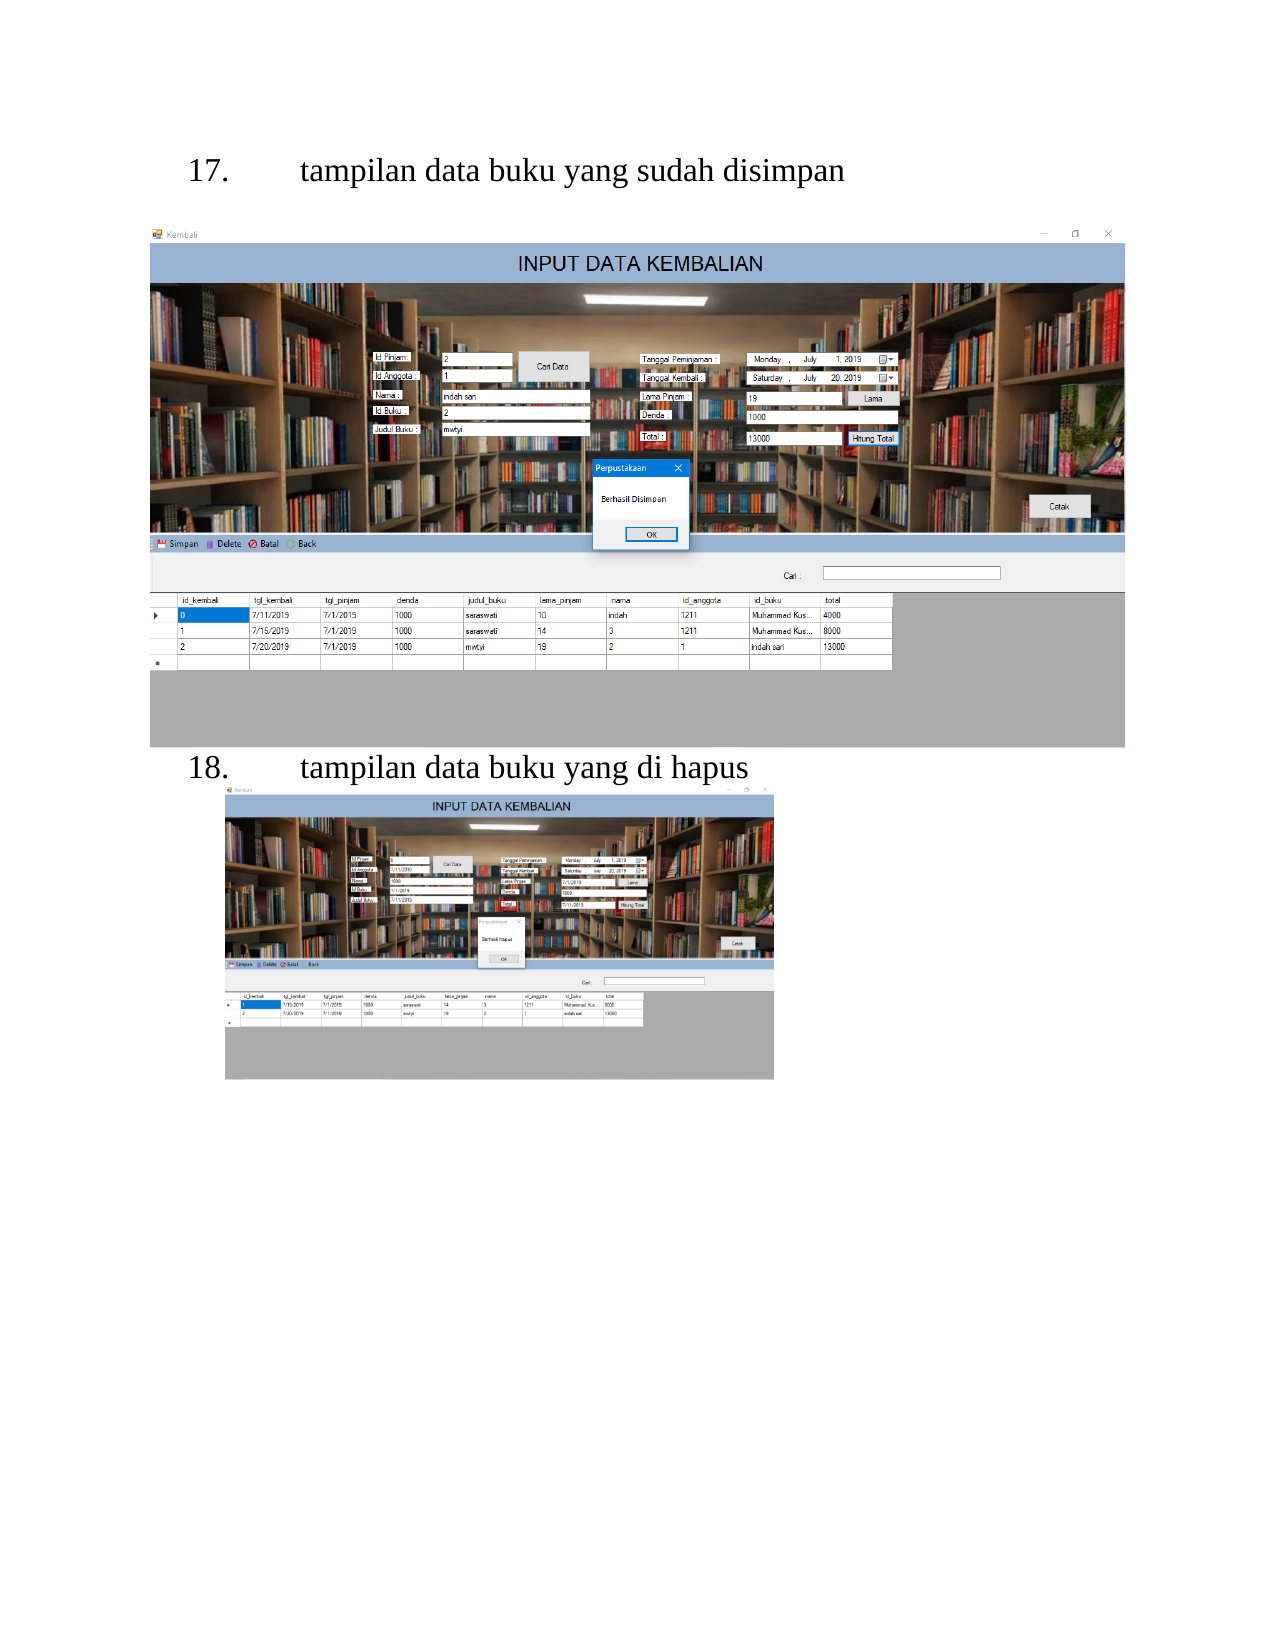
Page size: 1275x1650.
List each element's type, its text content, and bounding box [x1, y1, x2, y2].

list tampilan data buku yang sudah disimpan [187, 150, 1125, 188]
picture [225, 786, 774, 1080]
picture [150, 226, 1125, 748]
list tampilan data buku yang di hapus [187, 748, 1125, 786]
